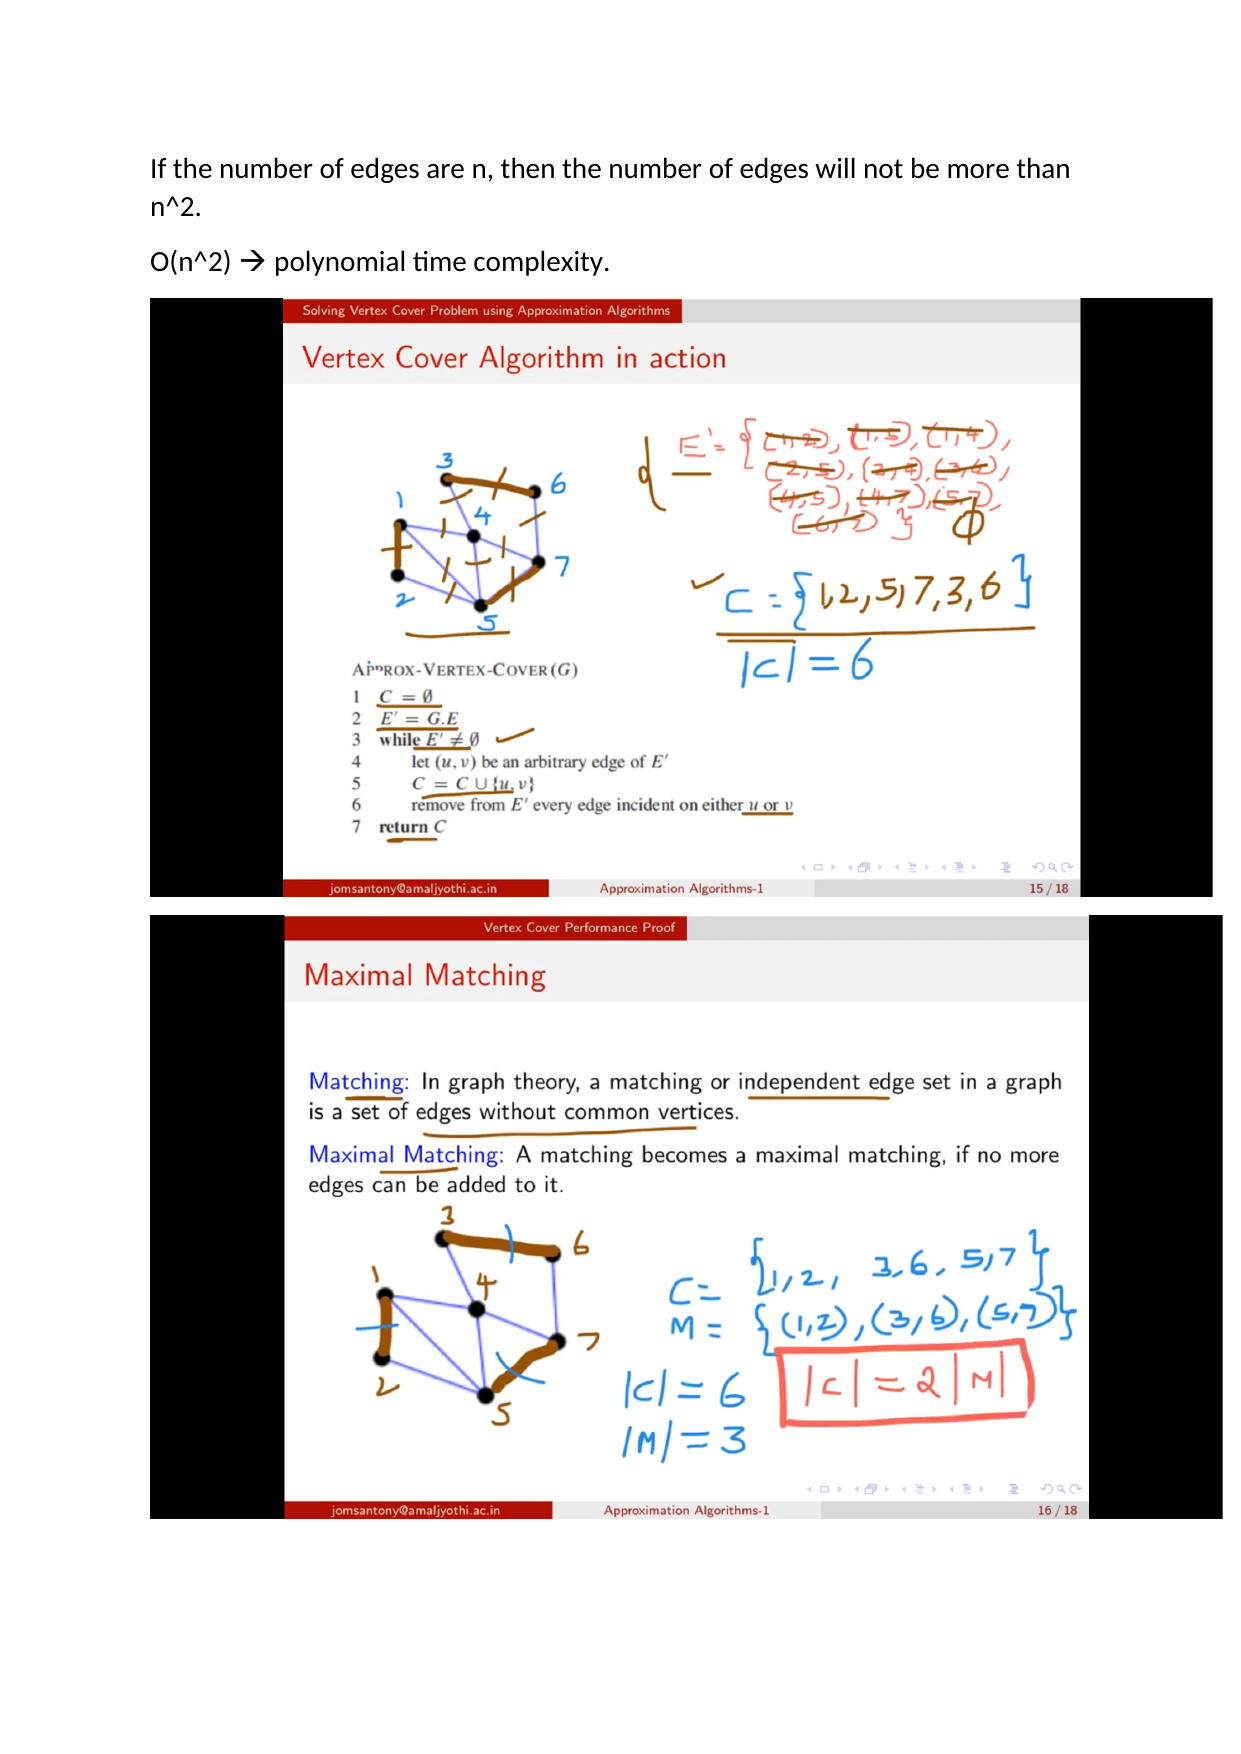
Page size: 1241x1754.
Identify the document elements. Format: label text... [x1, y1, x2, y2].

text If the number of edges are n, then the number of edges will not be more than n^2. [150, 150, 1090, 224]
picture [150, 915, 1223, 1519]
text O(n^2) polynomial time complexity. [150, 243, 1090, 279]
picture [150, 298, 1213, 897]
